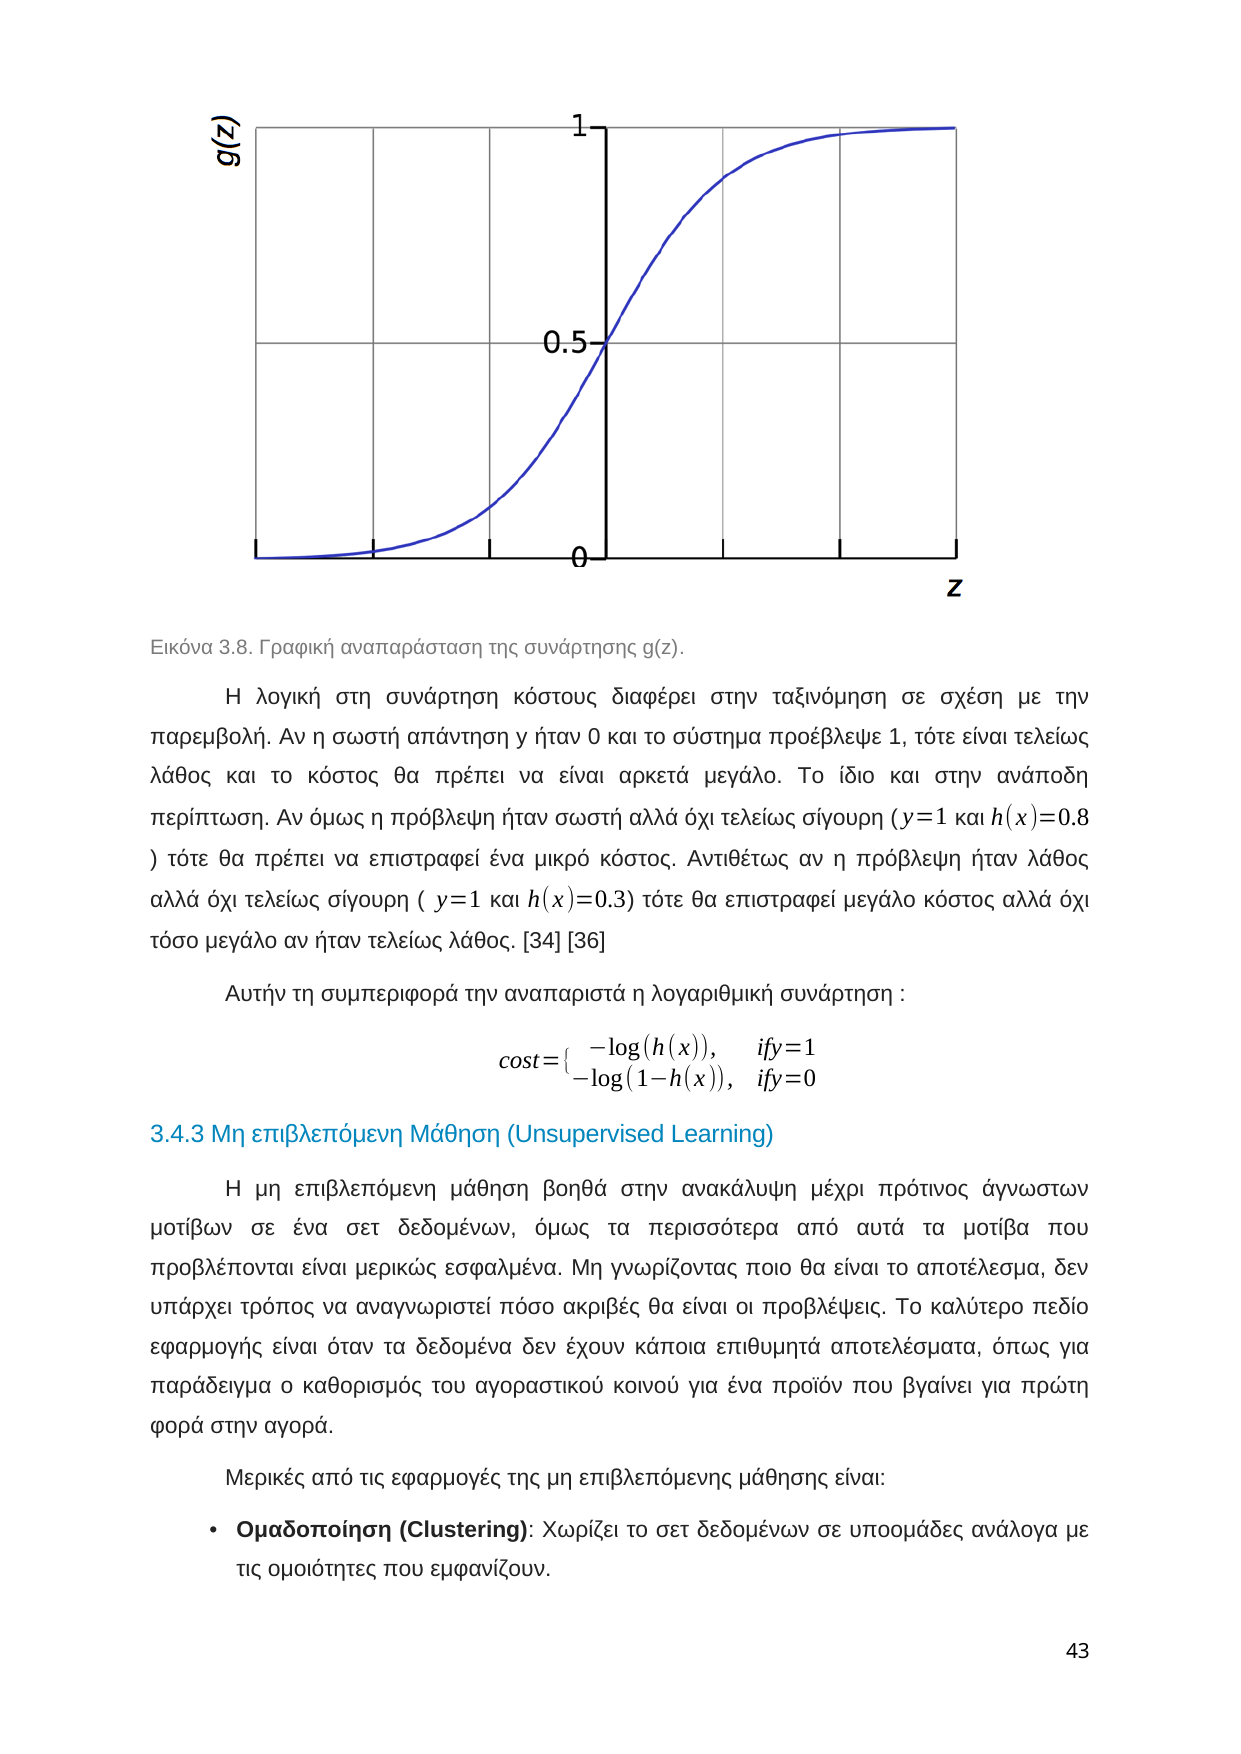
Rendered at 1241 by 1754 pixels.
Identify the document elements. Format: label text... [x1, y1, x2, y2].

text 3.4.3 Μη επιβλεπόμενη Μάθηση (Unsupervised Learning) [150, 1119, 1090, 1148]
text Η μη επιβλεπόμενη μάθηση βοηθά στην ανακάλυψη μέχρι πρότινος άγνωστων μοτίβων σε ένα σετ δεδομένων, όμως τα περισσότερα από αυτά τα μοτίβα που προβλέπονται είναι μερικώς εσφαλμένα. Μη γνωρίζοντας ποιο θα είναι το αποτέλεσμα, δεν υπάρχει τρόπος να αναγνωριστεί πόσο ακριβές θα είναι οι προβλέψεις. Το καλύτερο πεδίο εφαρμογής είναι όταν τα δεδομένα δεν έχουν κάποια επιθυμητά αποτελέσματα, όπως για παράδειγμα ο καθορισμός του αγοραστικού κοινού για ένα προϊόν που βγαίνει για πρώτη φορά στην αγορά. [150, 1175, 1090, 1438]
picture [195, 103, 991, 598]
list Ομαδοποίηση (Clustering): Χωρίζει το σετ δεδομένων σε υποομάδες ανάλογα με τις ομοιότητες που εμφανίζουν. [209, 1516, 1090, 1581]
text Μερικές από τις εφαρμογές της μη επιβλεπόμενης μάθησης είναι: [150, 1464, 1090, 1490]
text Αυτήν τη συμπεριφορά την αναπαριστά η λογαριθμική συνάρτηση : [150, 979, 1090, 1006]
text H λογική στη συνάρτηση κόστους διαφέρει στην ταξινόμηση σε σχέση με την παρεμβολή. Αν η σωστή απάντηση y ήταν 0 και το σύστημα προέβλεψε 1, τότε είναι τελείως λάθος και το κόστος θα πρέπει να είναι αρκετά μεγάλο. Το ίδιο και στην ανάποδη περίπτωση. Αν όμως η πρόβλεψη ήταν σωστή αλλά όχι τελείως σίγουρη ( και ) τότε θα πρέπει να επιστραφεί ένα μικρό κόστος. Αντιθέτως αν η πρόβλεψη ήταν λάθος αλλά όχι τελείως σίγουρη ( και ) τότε θα επιστραφεί μεγάλο κόστος αλλά όχι τόσο μεγάλο αν ήταν τελείως λάθος. [34] [36] [150, 683, 1090, 954]
